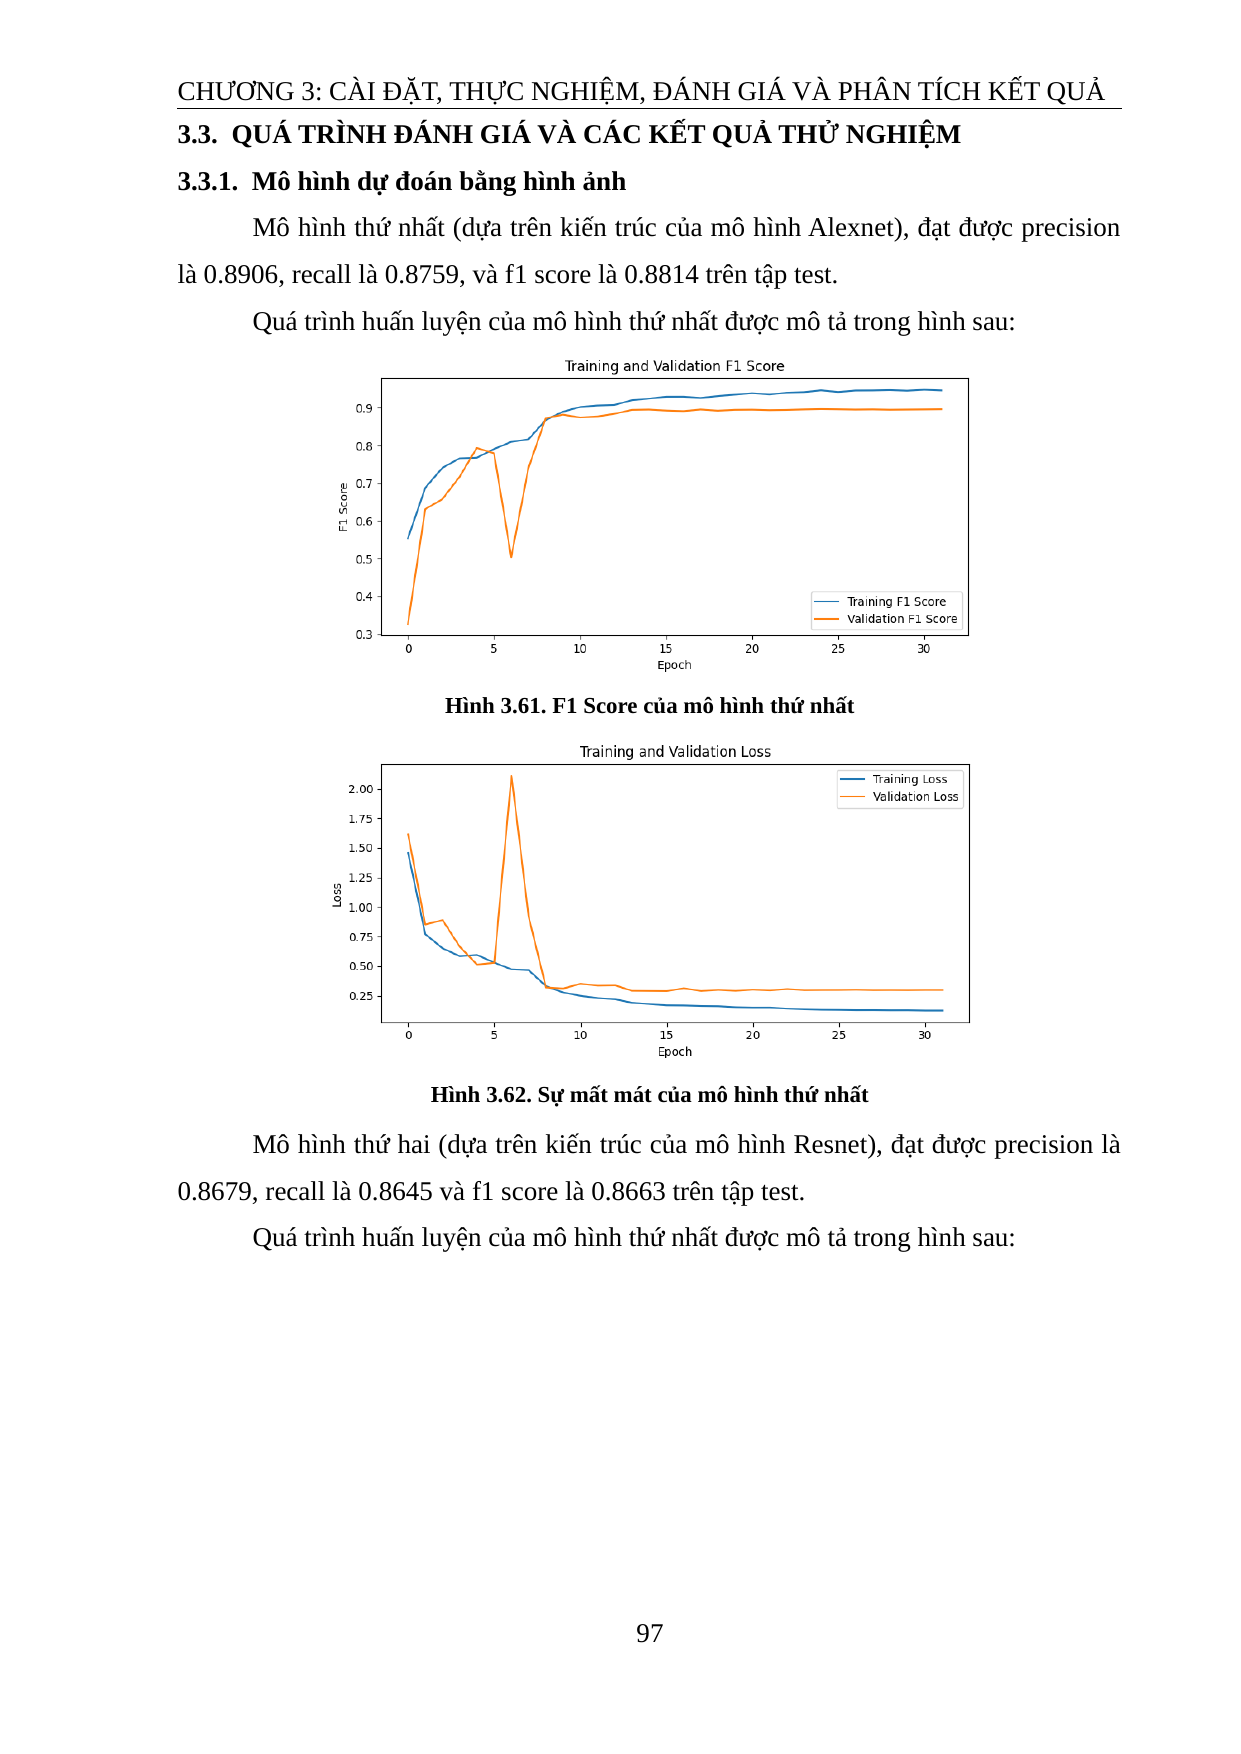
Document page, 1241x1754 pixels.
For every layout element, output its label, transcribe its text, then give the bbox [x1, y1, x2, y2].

picture [323, 738, 977, 1066]
subtitle QUÁ TRÌNH ĐÁNH GIÁ VÀ CÁC KẾT QUẢ THỬ NGHIỆM [177, 118, 1122, 149]
text Quá trình huấn luyện của mô hình thứ nhất được mô tả trong hình sau: [177, 1221, 1122, 1253]
text Mô hình thứ hai (dựa trên kiến trúc của mô hình Resnet), đạt được precision là 0.8679, recall là 0.8645 và f1 score là 0.8663 trên tập test. [177, 1128, 1122, 1206]
text Mô hình thứ nhất (dựa trên kiến trúc của mô hình Alexnet), đạt được precision là 0.8906, recall là 0.8759, và f1 score là 0.8814 trên tập test. [177, 211, 1122, 289]
text Quá trình huấn luyện của mô hình thứ nhất được mô tả trong hình sau: [177, 305, 1122, 336]
picture [323, 351, 976, 677]
subtitle Mô hình dự đoán bằng hình ảnh [177, 165, 1122, 196]
